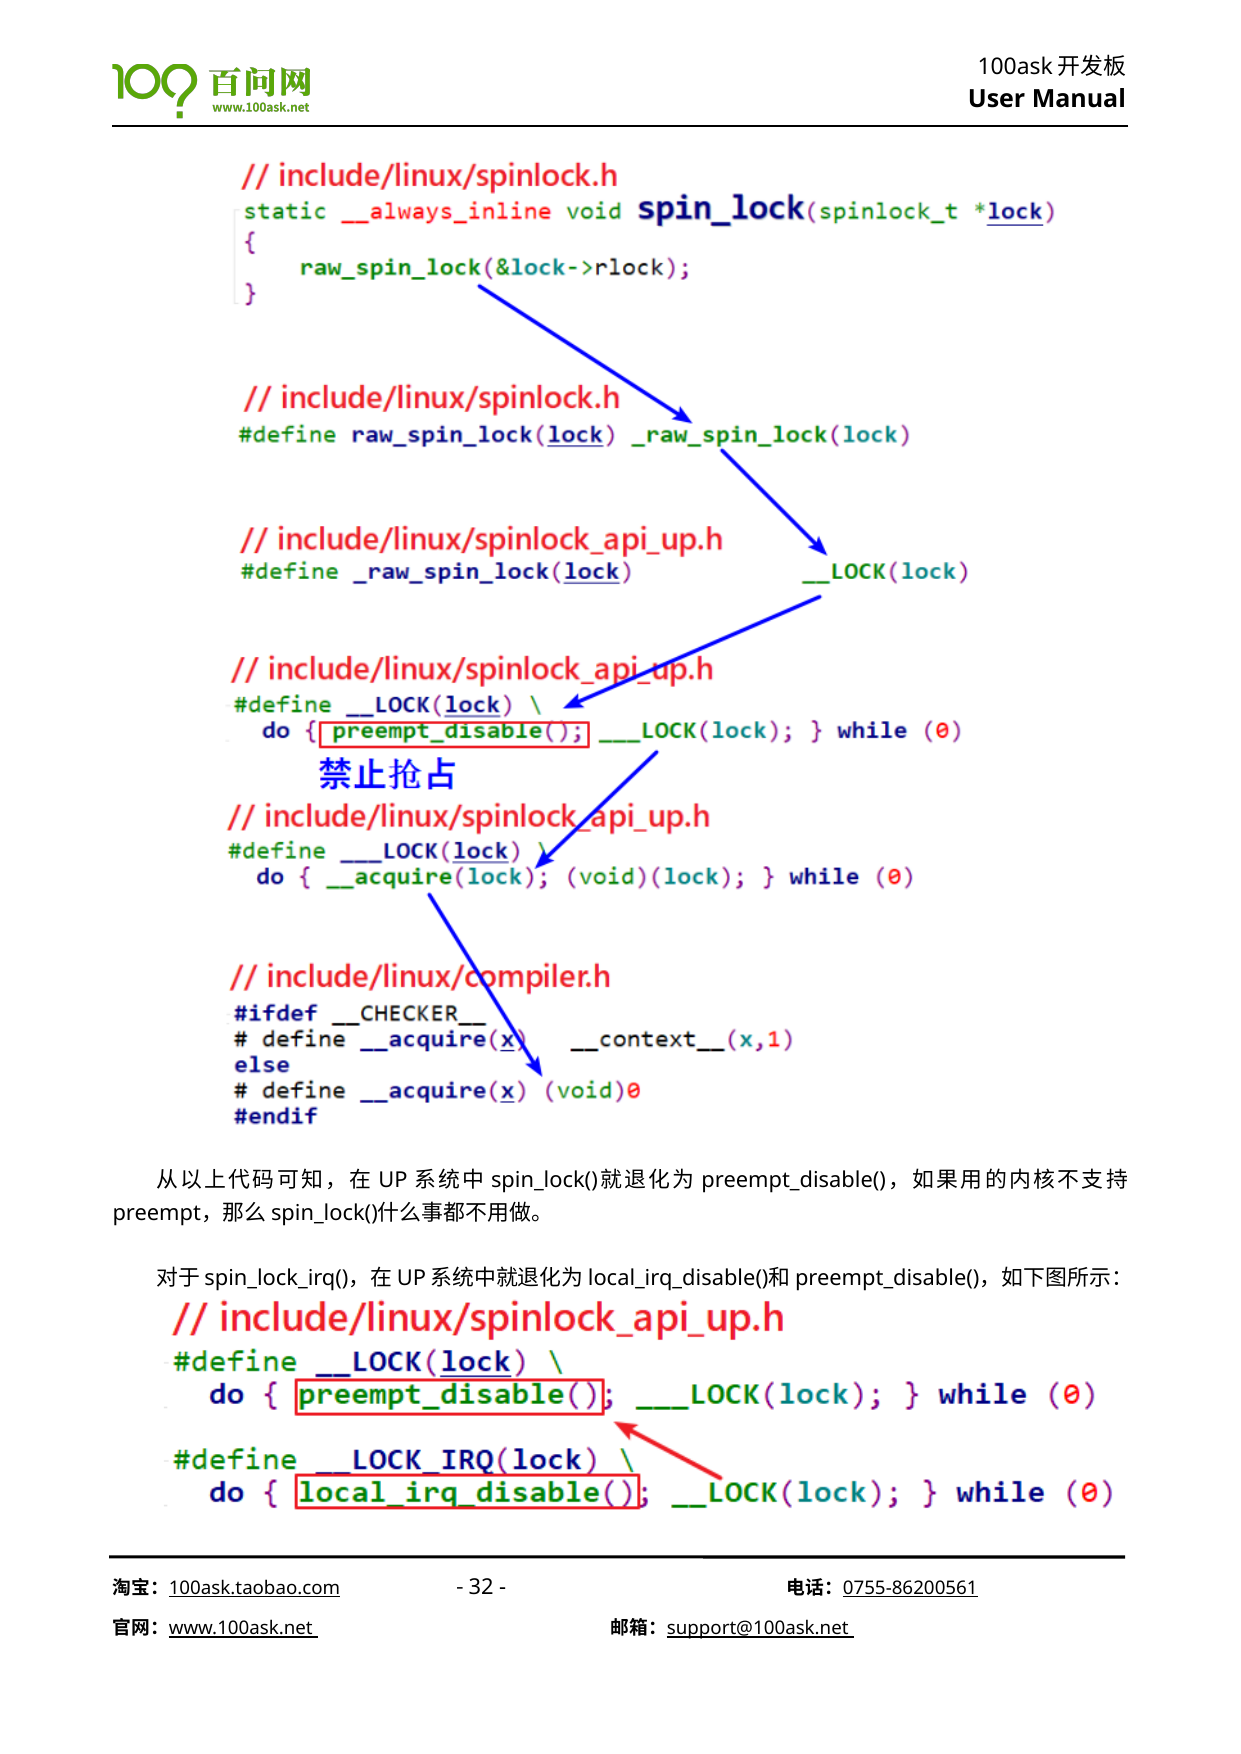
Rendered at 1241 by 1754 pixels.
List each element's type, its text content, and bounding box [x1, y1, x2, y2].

text 对于spin_lock_irq()，在UP系统中就退化为local_irq_disable()和preempt_disable()，如下图所示： [112, 1259, 1128, 1292]
picture [224, 154, 1060, 1131]
picture [112, 64, 310, 124]
picture [163, 1291, 1121, 1514]
text 从以上代码可知，在UP系统中spin_lock()就退化为preempt_disable()，如果用的内核不支持preempt，那么spin_lock()什么事都不用做。 [112, 1162, 1128, 1227]
